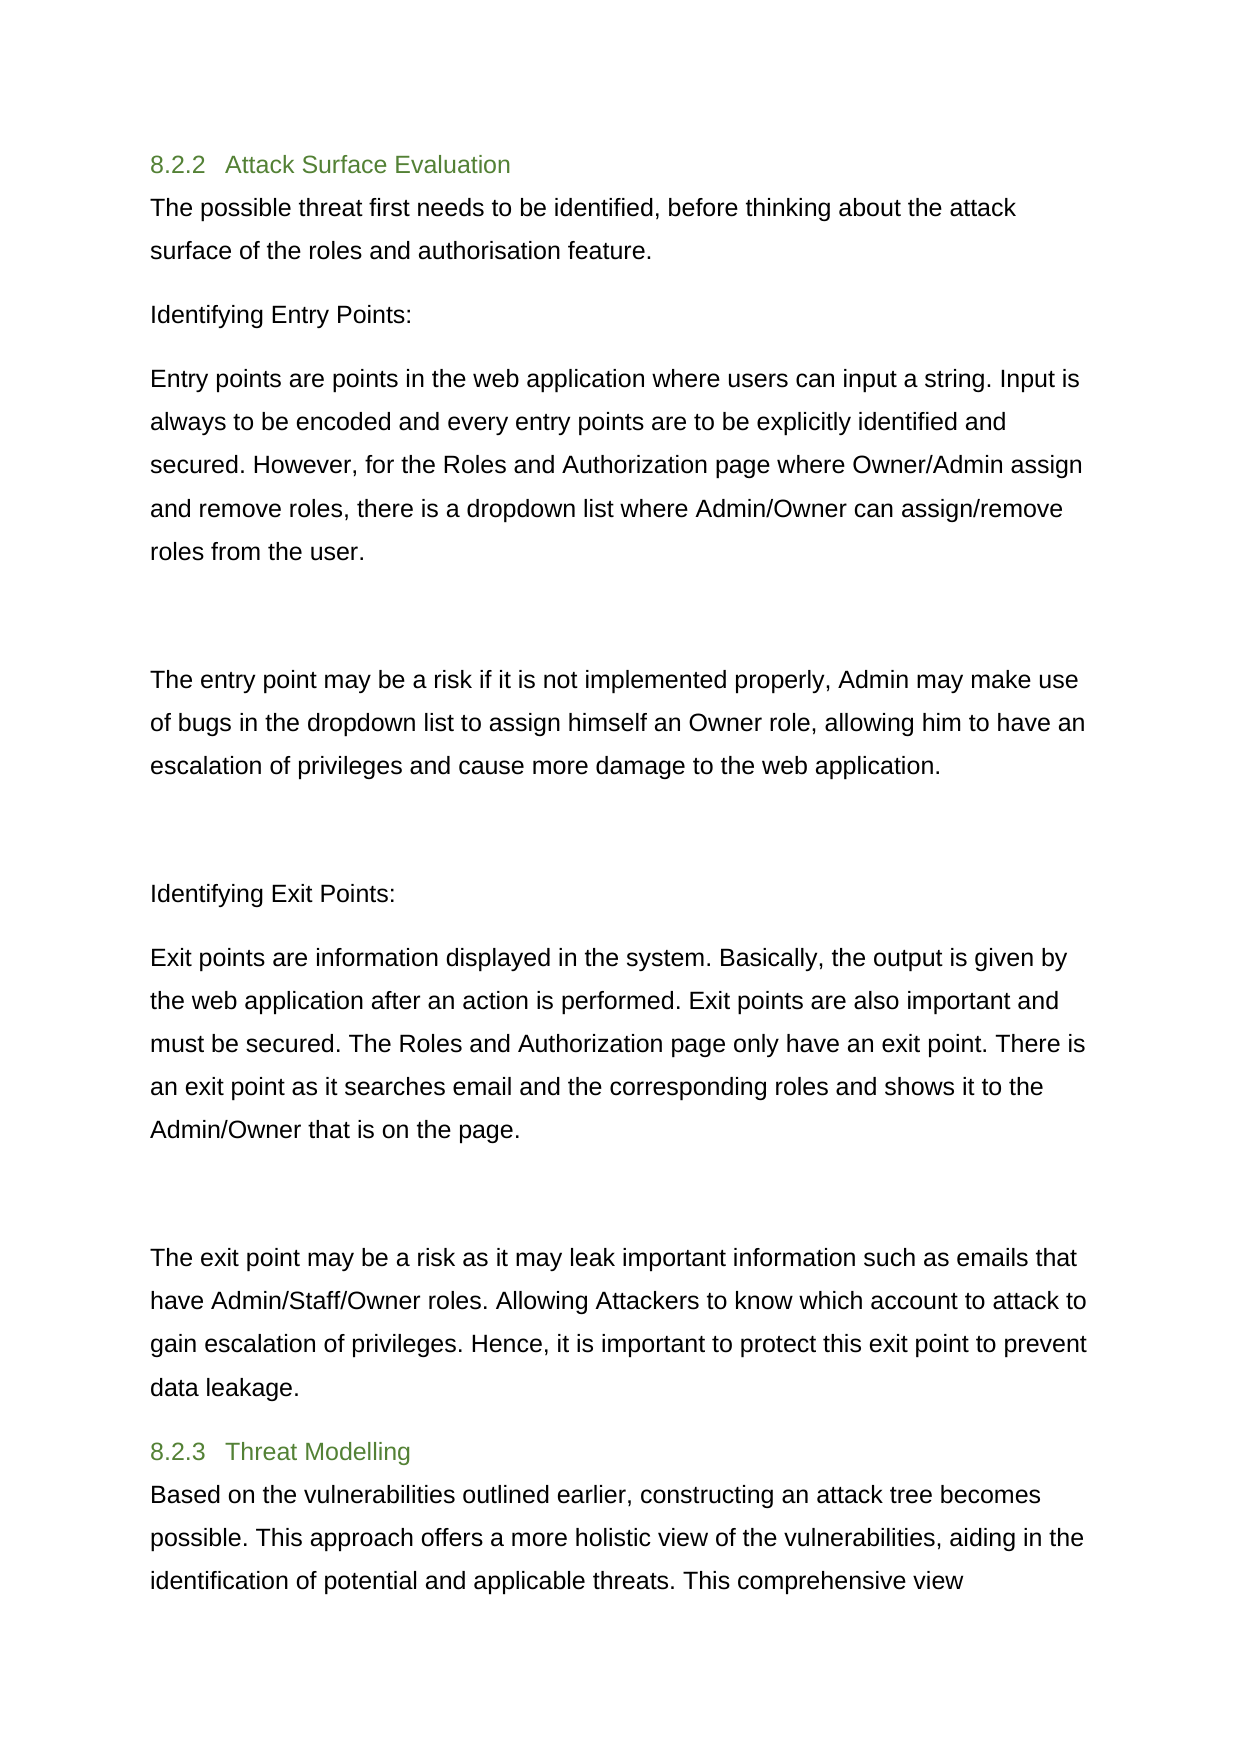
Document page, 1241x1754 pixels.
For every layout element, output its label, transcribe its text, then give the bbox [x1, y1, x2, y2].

text Entry points are points in the web application where users can input a string. Input is always to be encoded and every entry points are to be explicitly identified and secured. However, for the Roles and Authorization page where Owner/Admin assign and remove roles, there is a dropdown list where Admin/Owner can assign/remove roles from the user. [150, 364, 1090, 565]
text The entry point may be a risk if it is not implemented properly, Admin may make use of bugs in the dropdown list to assign himself an Owner role, allowing him to have an escalation of privileges and cause more damage to the web application. [150, 664, 1090, 779]
subtitle Threat Modelling [150, 1436, 1090, 1465]
text The possible threat first needs to be identified, before thinking about the attack surface of the roles and authorisation feature. [150, 193, 1090, 265]
text Exit points are information displayed in the system. Basically, the output is given by the web application after an action is performed. Exit points are also important and must be secured. The Roles and Authorization page only have an exit point. There is an exit point as it searches email and the corresponding roles and shows it to the Admin/Owner that is on the page. [150, 943, 1090, 1144]
subtitle Attack Surface Evaluation [150, 150, 1090, 179]
text The exit point may be a risk as it may leak important information such as emails that have Admin/Staff/Owner roles. Allowing Attackers to know which account to attack to gain escalation of privileges. Hence, it is important to protect this exit point to prevent data leakage. [150, 1243, 1090, 1401]
text Identifying Exit Points: [150, 879, 1090, 907]
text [150, 1479, 1090, 1594]
text Identifying Entry Points: [150, 300, 1090, 329]
